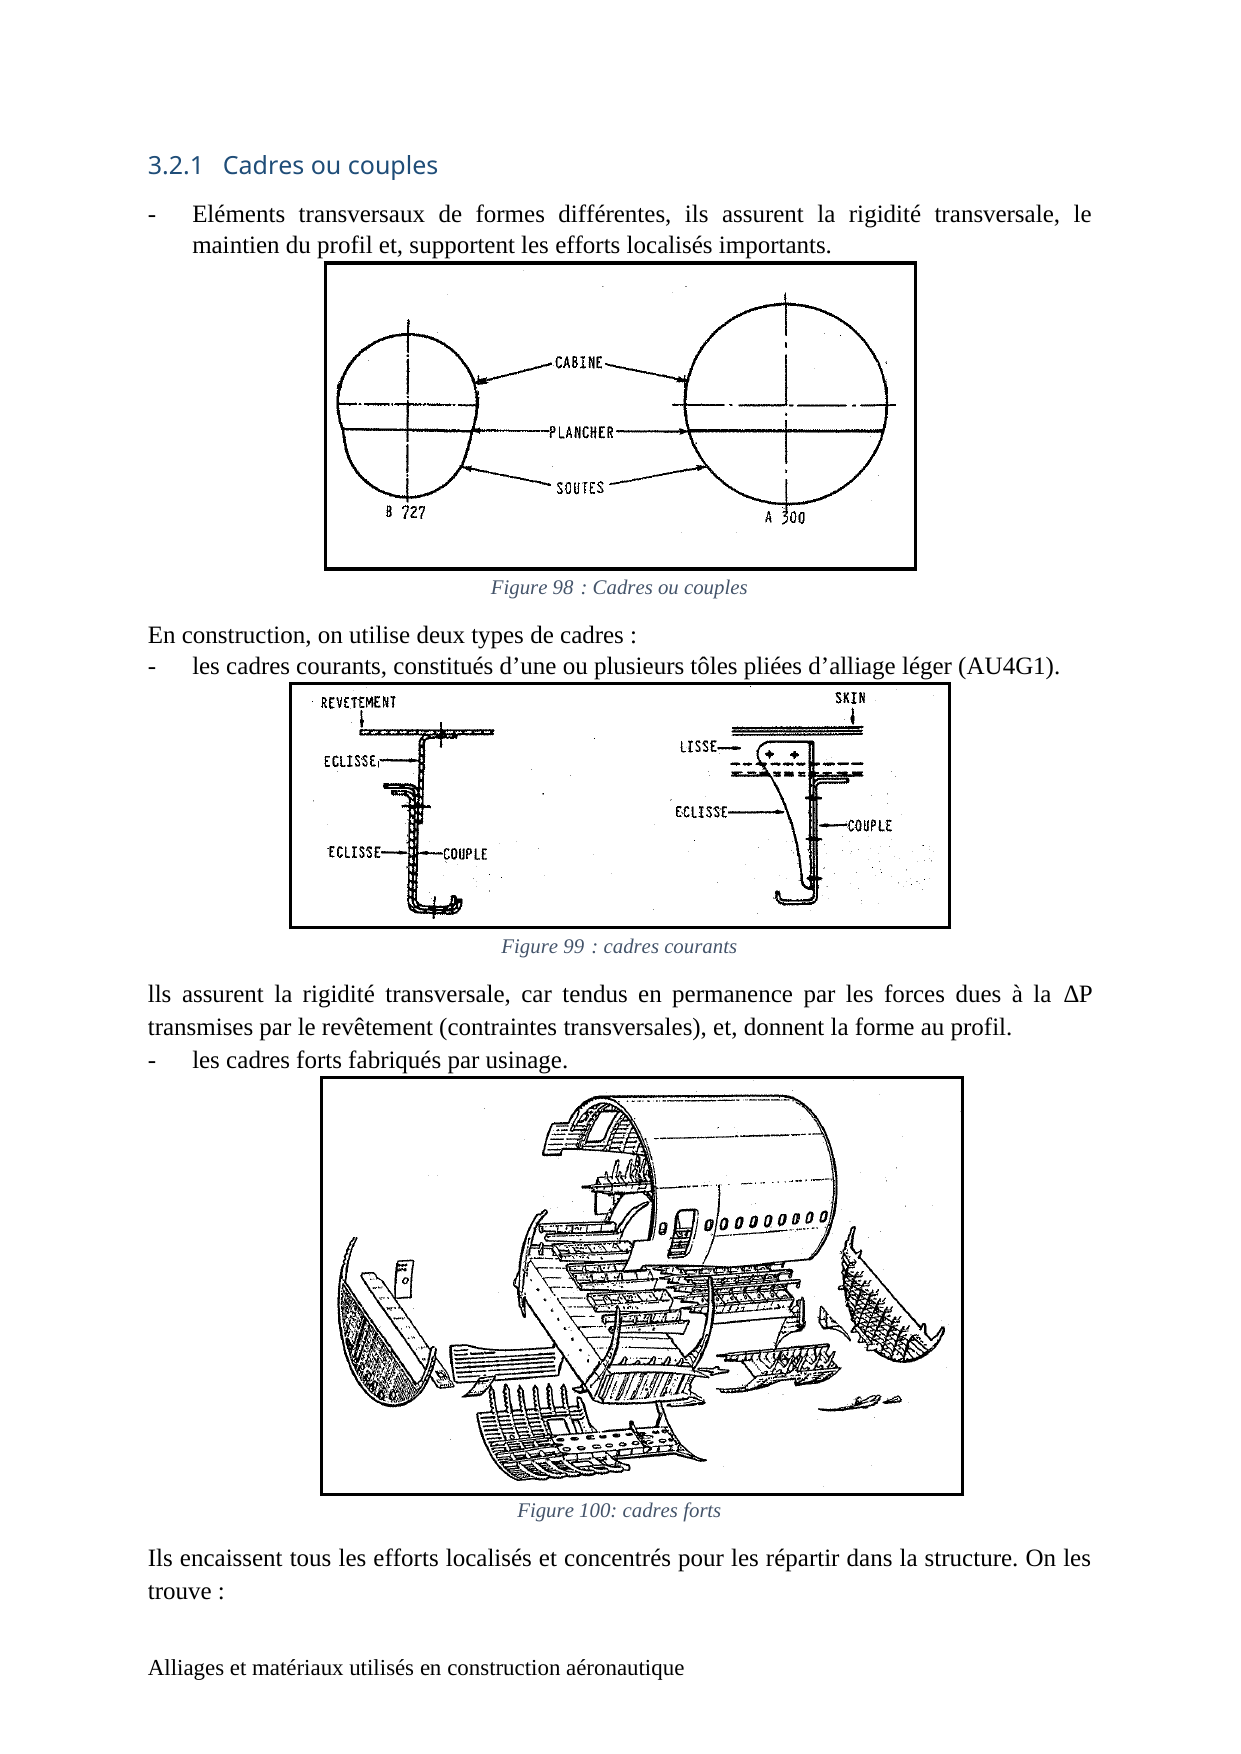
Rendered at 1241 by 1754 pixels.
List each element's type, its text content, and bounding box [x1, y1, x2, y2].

subtitle Cadres ou couples [148, 148, 1093, 182]
text Ils encaissent tous les efforts localisés et concentrés pour les répartir dans la structure. On les trouve : [148, 1543, 1093, 1605]
text les cadres courants, constitués d’une ou plusieurs tôles pliées d’alliage léger (AU4G1). [148, 651, 1093, 679]
text Figure 98 : Cadres ou couples [148, 575, 1093, 599]
text les cadres forts fabriqués par usinage. [148, 1045, 1093, 1073]
list En construction, on utilise deux types de cadres : [148, 620, 1093, 648]
text lls assurent la rigidité transversale, car tendus en permanence par les forces dues à la ∆P transmises par le revêtement (contraintes transversales), et, donnent la forme au profil. [148, 979, 1093, 1040]
text Eléments transversaux de formes différentes, ils assurent la rigidité transversale, le maintien du profil et, supportent les efforts localisés importants. [148, 199, 1093, 259]
text Figure 99 : cadres courants [148, 934, 1093, 958]
text Figure 100: cadres forts [148, 1498, 1093, 1522]
